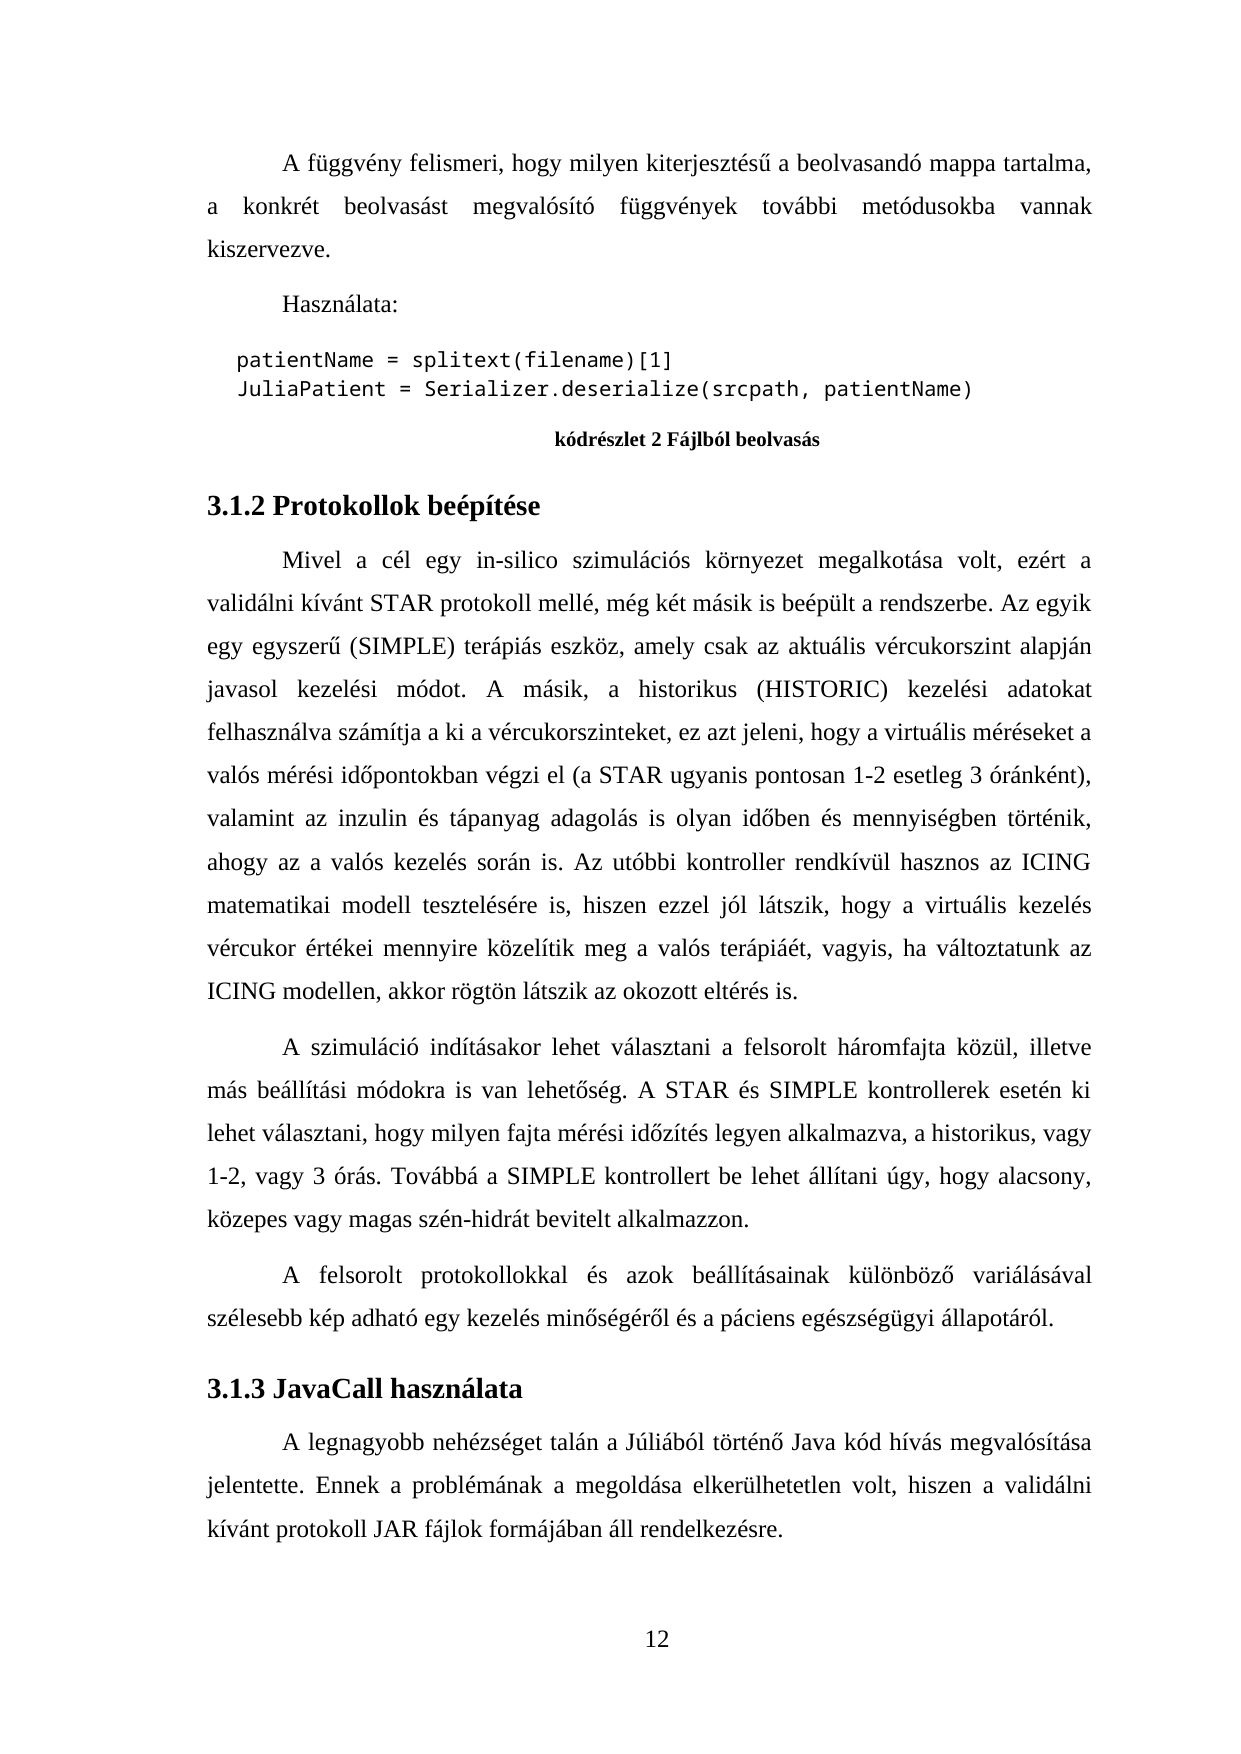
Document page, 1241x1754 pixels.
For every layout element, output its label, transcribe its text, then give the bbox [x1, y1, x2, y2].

text A legnagyobb nehézséget talán a Júliából történő Java kód hívás megvalósítása jelentette. Ennek a problémának a megoldása elkerülhetetlen volt, hiszen a validálni kívánt protokoll JAR fájlok formájában áll rendelkezésre. [207, 1427, 1092, 1542]
text A szimuláció indításakor lehet választani a felsorolt háromfajta közül, illetve más beállítási módokra is van lehetőség. A STAR és SIMPLE kontrollerek esetén ki lehet választani, hogy milyen fajta mérési időzítés legyen alkalmazva, a historikus, vagy 1-2, vagy 3 órás. Továbbá a SIMPLE kontrollert be lehet állítani úgy, hogy alacsony, közepes vagy magas szén-hidrát bevitelt alkalmazzon. [207, 1032, 1092, 1233]
text Mivel a cél egy in-silico szimulációs környezet megalkotása volt, ezért a validálni kívánt STAR protokoll mellé, még két másik is beépült a rendszerbe. Az egyik egy egyszerű (SIMPLE) terápiás eszköz, amely csak az aktuális vércukorszint alapján javasol kezelési módot. A másik, a historikus (HISTORIC) kezelési adatokat felhasználva számítja a ki a vércukorszinteket, ez azt jeleni, hogy a virtuális méréseket a valós mérési időpontokban végzi el (a STAR ugyanis pontosan 1-2 esetleg 3 óránként), valamint az inzulin és tápanyag adagolás is olyan időben és mennyiségben történik, ahogy az a valós kezelés során is. Az utóbbi kontroller rendkívül hasznos az ICING matematikai modell tesztelésére is, hiszen ezzel jól látszik, hogy a virtuális kezelés vércukor értékei mennyire közelítik meg a valós terápiáét, vagyis, ha változtatunk az ICING modellen, akkor rögtön látszik az okozott eltérés is. [207, 545, 1092, 1005]
text A felsorolt protokollokkal és azok beállításainak különböző variálásával szélesebb kép adható egy kezelés minőségéről és a páciens egészségügyi állapotáról. [207, 1260, 1092, 1332]
subtitle Protokollok beépítése [207, 488, 1092, 522]
text Használata: [207, 289, 1092, 318]
subtitle JavaCall használata [207, 1371, 1092, 1404]
text patientName = splitext(filename)[1] [236, 345, 1092, 374]
text A függvény felismeri, hogy milyen kiterjesztésű a beolvasandó mappa tartalma, a konkrét beolvasást megvalósító függvények további metódusokba vannak kiszervezve. [207, 148, 1092, 263]
text kódrészlet 2 Fájlból beolvasás [282, 427, 1092, 451]
text JuliaPatient = Serializer.deserialize(srcpath, patientName) [236, 374, 1092, 402]
